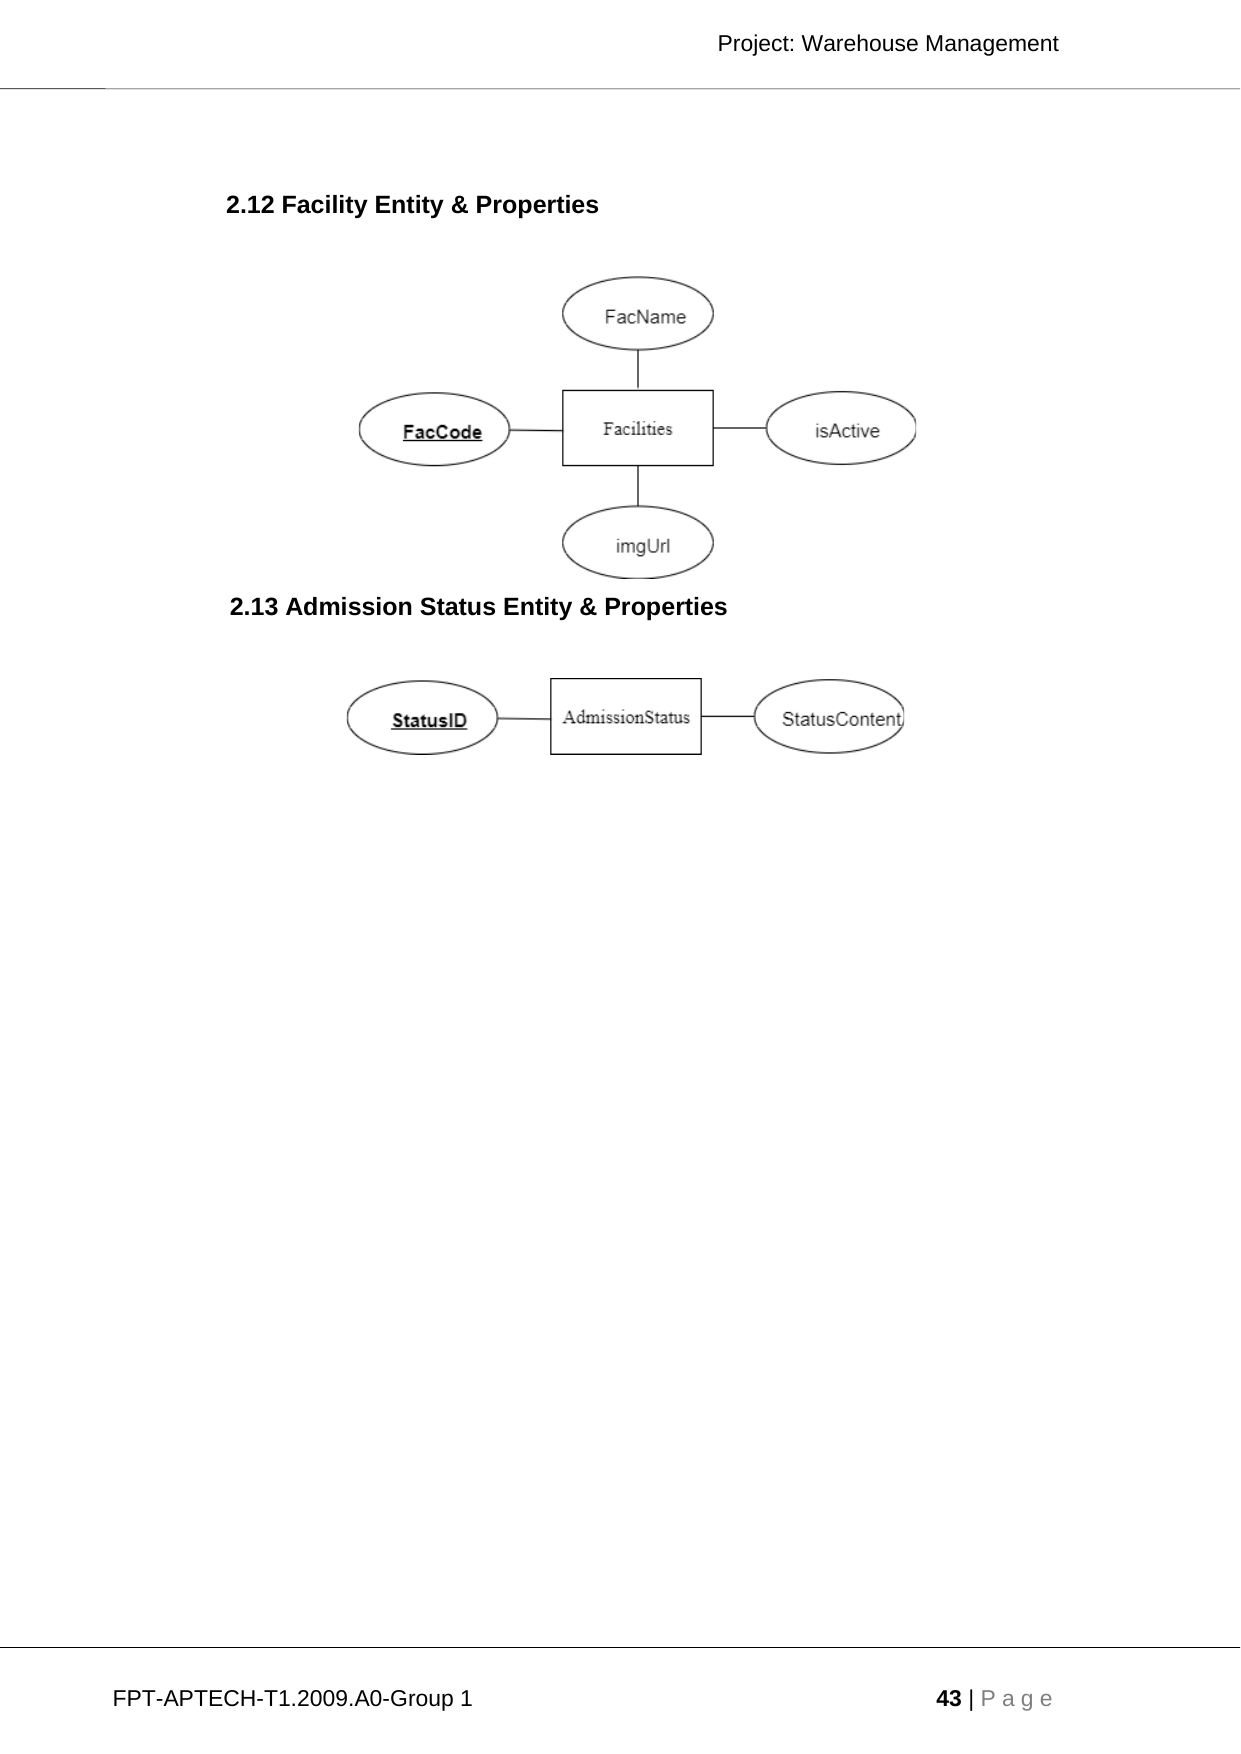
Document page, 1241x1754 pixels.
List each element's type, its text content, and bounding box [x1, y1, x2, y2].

picture [346, 678, 905, 755]
picture [358, 276, 917, 579]
text 2.12 Facility Entity & Properties [66, 190, 1162, 219]
text 2.13 Admission Status Entity & Properties [112, 592, 1162, 621]
